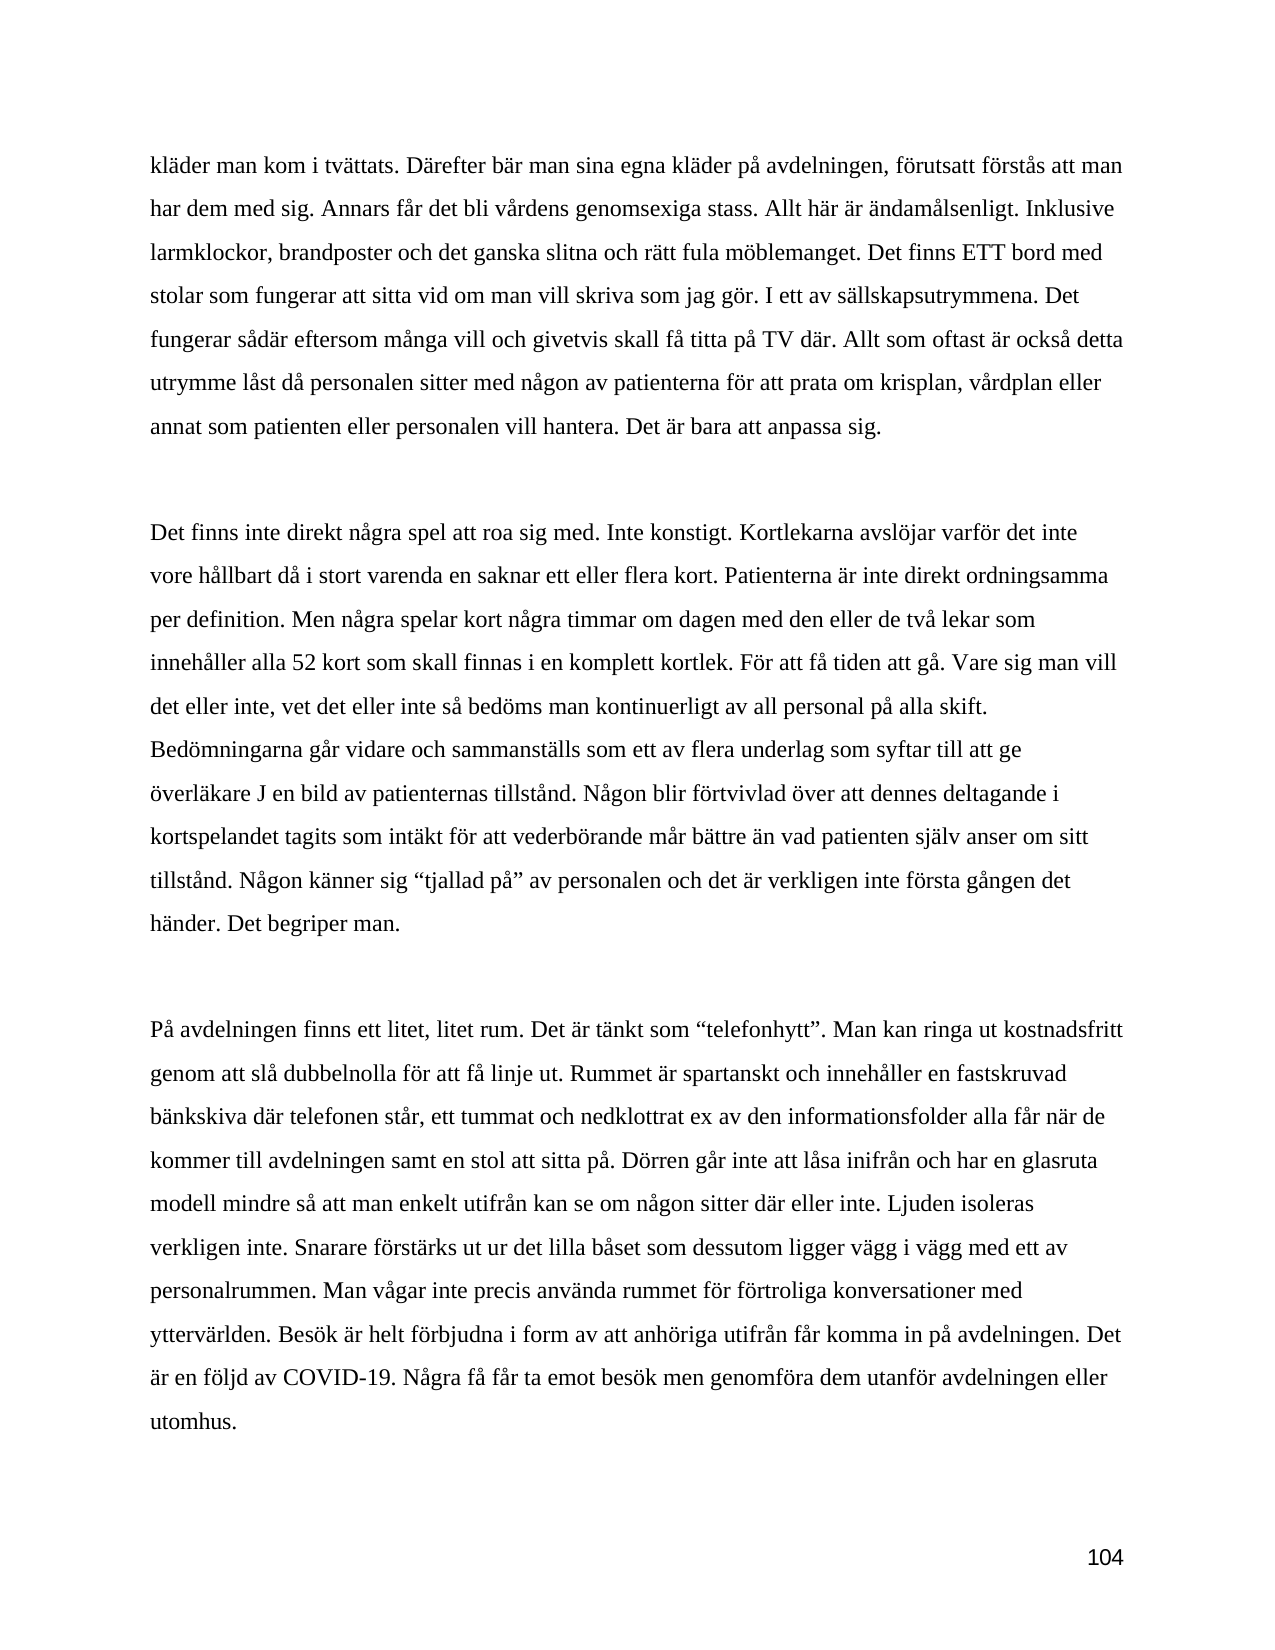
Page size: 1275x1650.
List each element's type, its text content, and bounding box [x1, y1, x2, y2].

text kläder man kom i tvättats. Därefter bär man sina egna kläder på avdelningen, förutsatt förstås att man har dem med sig. Annars får det bli vårdens genomsexiga stass. Allt här är ändamålsenligt. Inklusive larmklockor, brandposter och det ganska slitna och rätt fula möblemanget. Det finns ETT bord med stolar som fungerar att sitta vid om man vill skriva som jag gör. I ett av sällskapsutrymmena. Det fungerar sådär eftersom många vill och givetvis skall få titta på TV där. Allt som oftast är också detta utrymme låst då personalen sitter med någon av patienterna för att prata om krisplan, vårdplan eller annat som patienten eller personalen vill hantera. Det är bara att anpassa sig. [150, 151, 1139, 439]
text Det finns inte direkt några spel att roa sig med. Inte konstigt. Kortlekarna avslöjar varför det inte vore hållbart då i stort varenda en saknar ett eller flera kort. Patienterna är inte direkt ordningsamma per definition. Men några spelar kort några timmar om dagen med den eller de två lekar som innehåller alla 52 kort som skall finnas i en komplett kortlek. För att få tiden att gå. Vare sig man vill det eller inte, vet det eller inte så bedöms man kontinuerligt av all personal på alla skift. Bedömningarna går vidare och sammanställs som ett av flera underlag som syftar till att ge överläkare J en bild av patienternas tillstånd. Någon blir förtvivlad över att dennes deltagande i kortspelandet tagits som intäkt för att vederbörande mår bättre än vad patienten själv anser om sitt tillstånd. Någon känner sig “tjallad på” av personalen och det är verkligen inte första gången det händer. Det begriper man. [150, 518, 1124, 937]
text På avdelningen finns ett litet, litet rum. Det är tänkt som “telefonhytt”. Man kan ringa ut kostnadsfritt genom att slå dubbelnolla för att få linje ut. Rummet är spartanskt och innehåller en fastskruvad bänkskiva där telefonen står, ett tummat och nedklottrat ex av den informationsfolder alla får när de kommer till avdelningen samt en stol att sitta på. Dörren går inte att låsa inifrån och har en glasruta modell mindre så att man enkelt utifrån kan se om någon sitter där eller inte. Ljuden isoleras verkligen inte. Snarare förstärks ut ur det lilla båset som dessutom ligger vägg i vägg med ett av personalrummen. Man vågar inte precis använda rummet för förtroliga konversationer med yttervärlden. Besök är helt förbjudna i form av att anhöriga utifrån får komma in på avdelningen. Det är en följd av COVID-19. Några få får ta emot besök men genomföra dem utanför avdelningen eller utomhus. [150, 1015, 1124, 1434]
